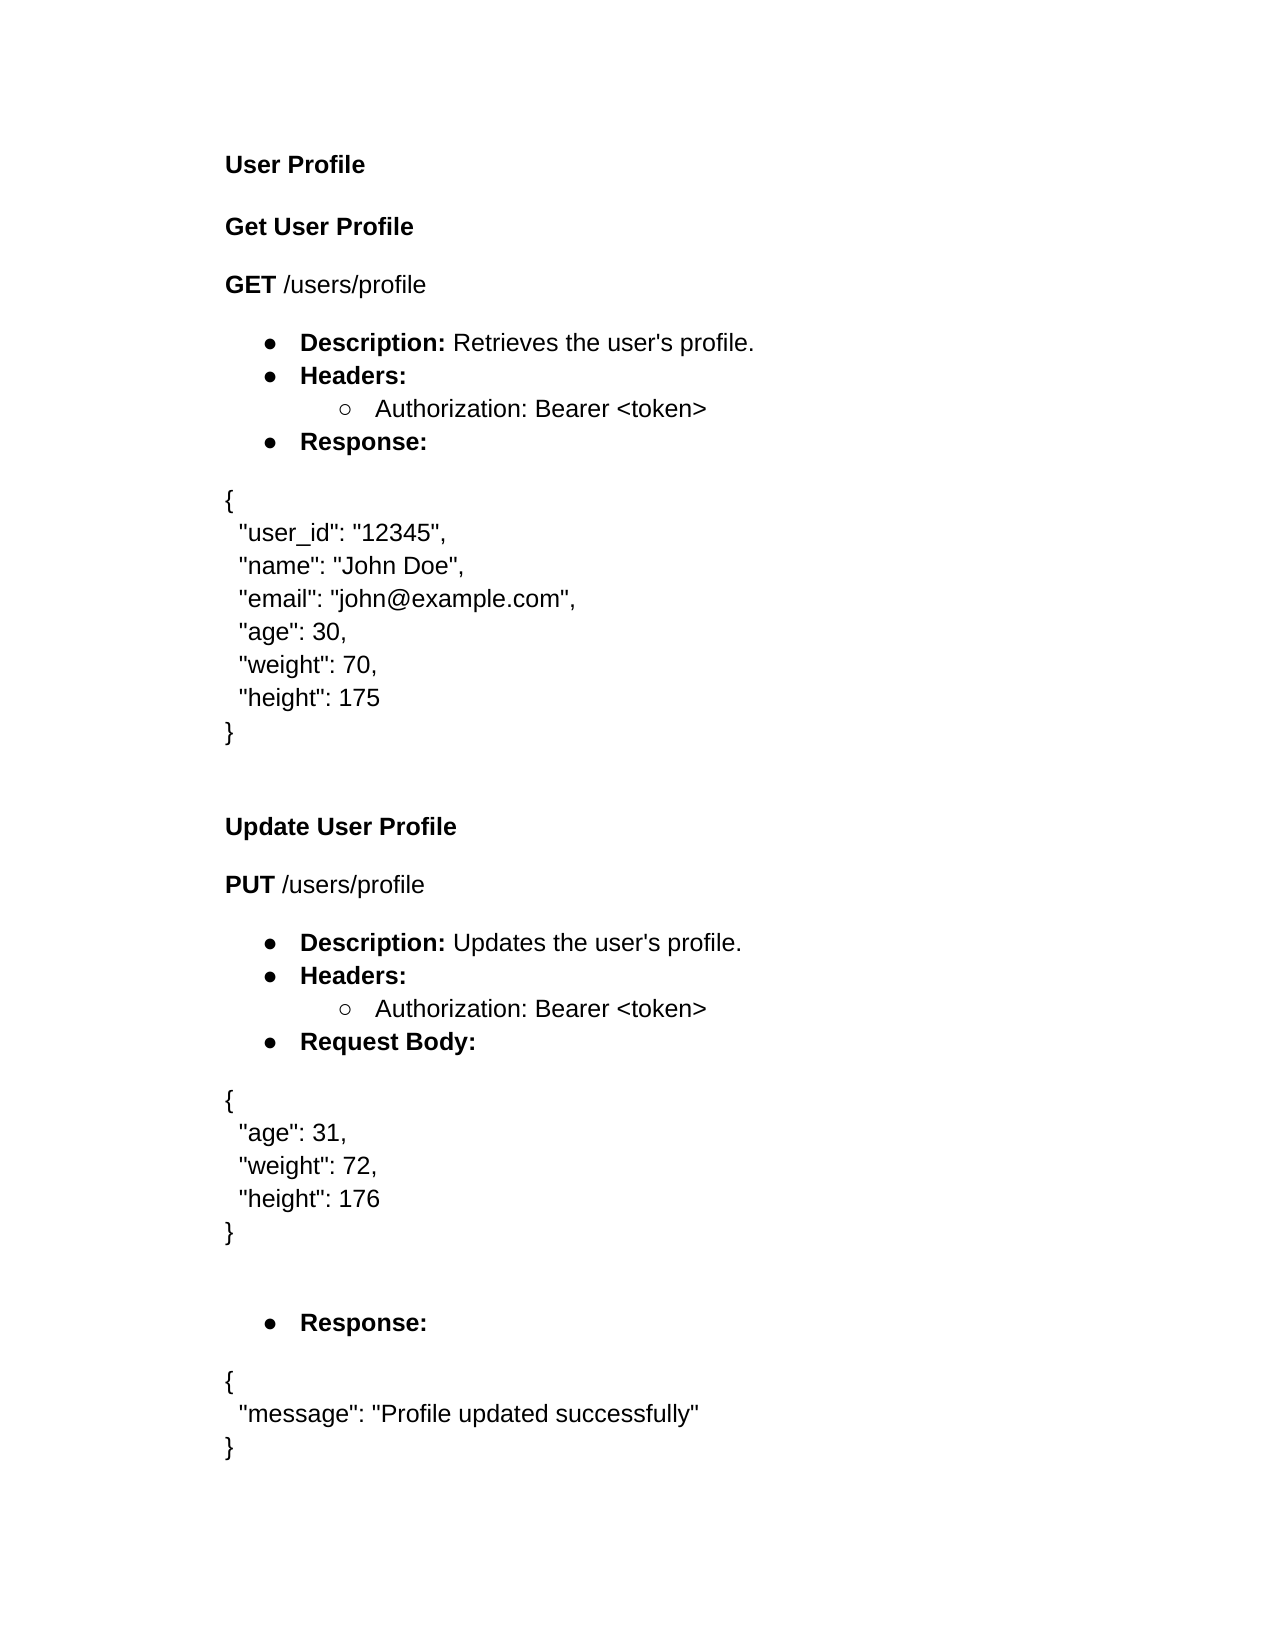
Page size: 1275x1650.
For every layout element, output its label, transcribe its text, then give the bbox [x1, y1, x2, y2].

text } [225, 1217, 1125, 1246]
text User Profile [225, 150, 1125, 179]
list Description: Updates the user's profile. [262, 928, 1125, 956]
text "weight": 70, [225, 650, 1125, 679]
list Authorization: Bearer <token> [337, 994, 1125, 1022]
text "age": 31, [225, 1118, 1125, 1147]
text "age": 30, [225, 617, 1125, 646]
list Request Body: [262, 1027, 1125, 1056]
text "message": "Profile updated successfully" [225, 1399, 1125, 1428]
text { [225, 1366, 1125, 1395]
text } [225, 716, 1125, 745]
list Authorization: Bearer <token> [337, 394, 1125, 423]
list Headers: [262, 961, 1125, 989]
text PUT /users/profile [225, 870, 1125, 898]
text Get User Profile [225, 212, 1125, 241]
text "name": "John Doe", [225, 551, 1125, 580]
text { [225, 1085, 1125, 1113]
text "email": "john@example.com", [225, 584, 1125, 613]
text } [225, 1432, 1125, 1461]
text Update User Profile [225, 812, 1125, 840]
list Response: [262, 427, 1125, 456]
list Description: Retrieves the user's profile. [262, 328, 1125, 357]
list Response: [262, 1308, 1125, 1337]
text "height": 175 [225, 683, 1125, 712]
text "height": 176 [225, 1184, 1125, 1213]
text "weight": 72, [225, 1151, 1125, 1179]
text "user_id": "12345", [225, 518, 1125, 547]
text { [225, 485, 1125, 514]
text GET /users/profile [225, 270, 1125, 299]
list Headers: [262, 361, 1125, 390]
